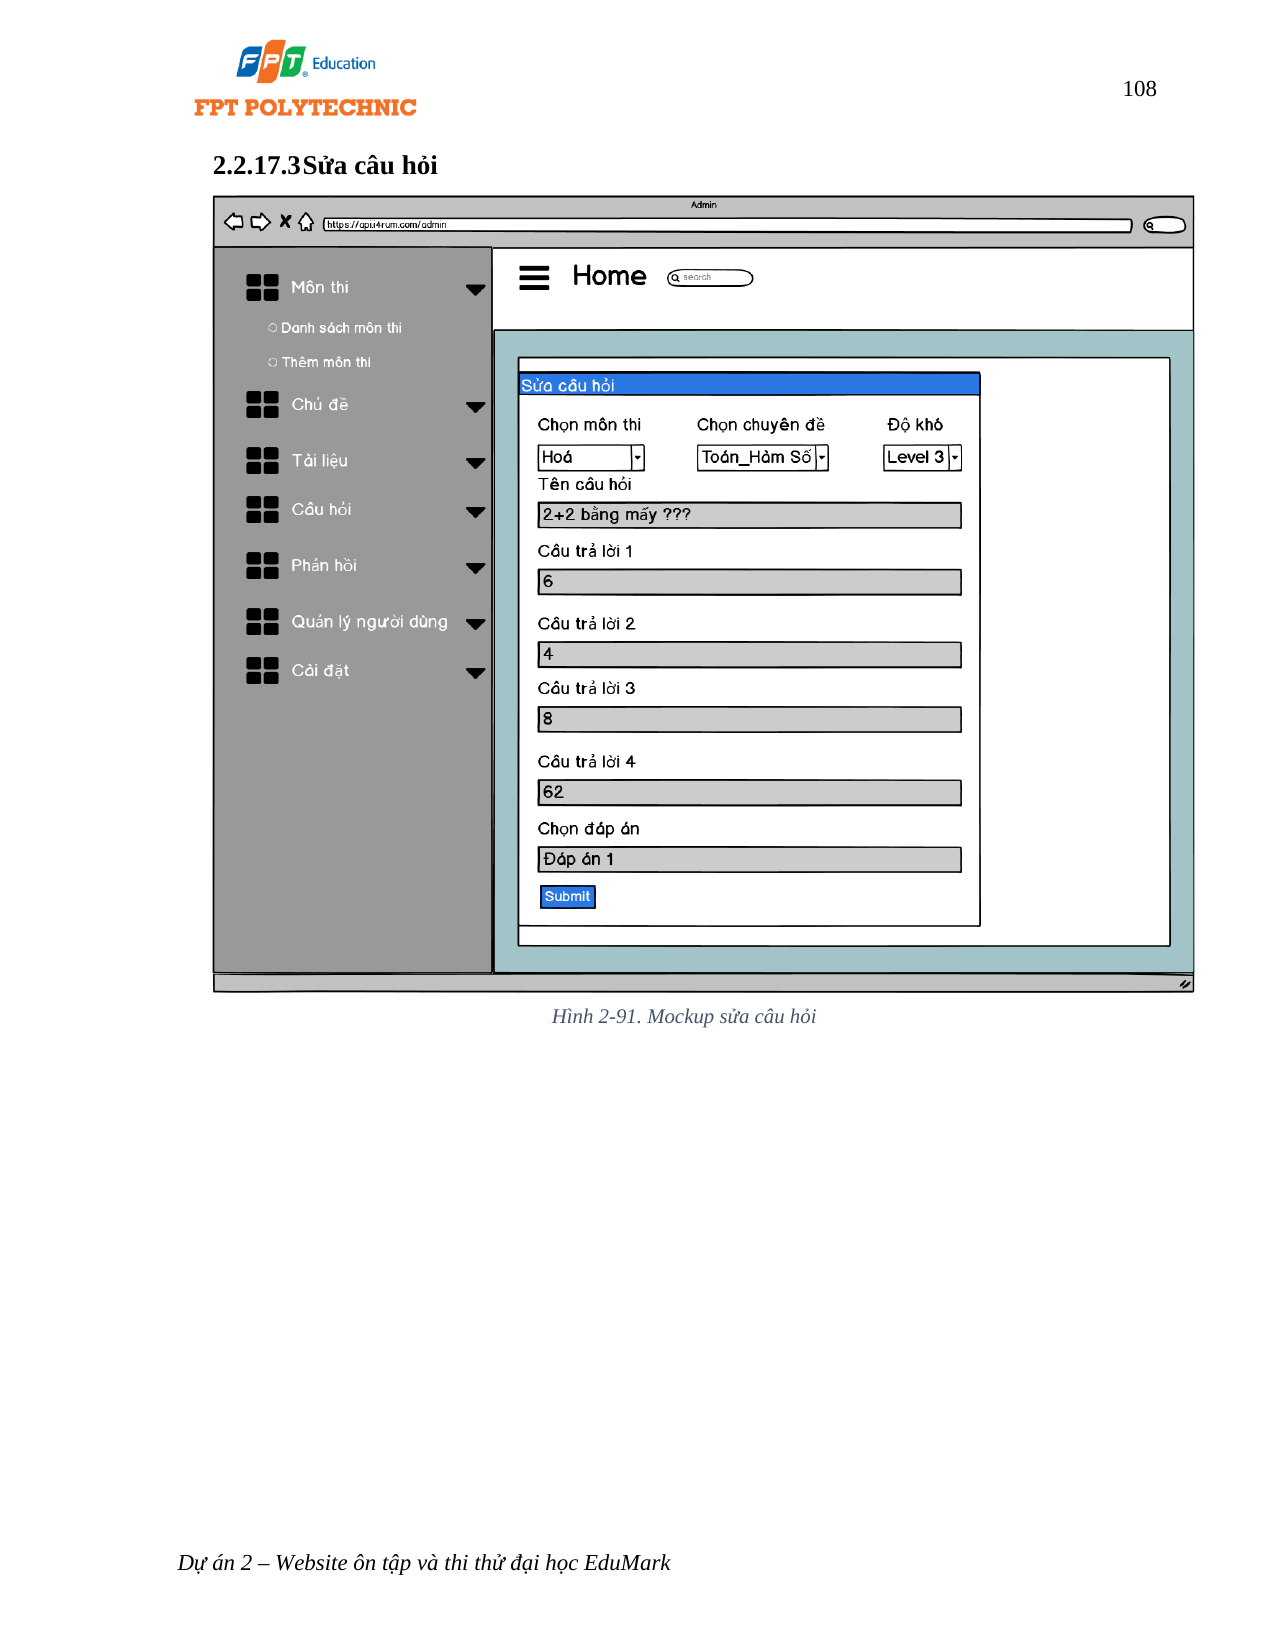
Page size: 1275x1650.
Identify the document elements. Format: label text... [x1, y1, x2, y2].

picture [212, 195, 1195, 993]
subtitle Sửa câu hỏi [213, 149, 1204, 180]
picture [194, 39, 417, 116]
